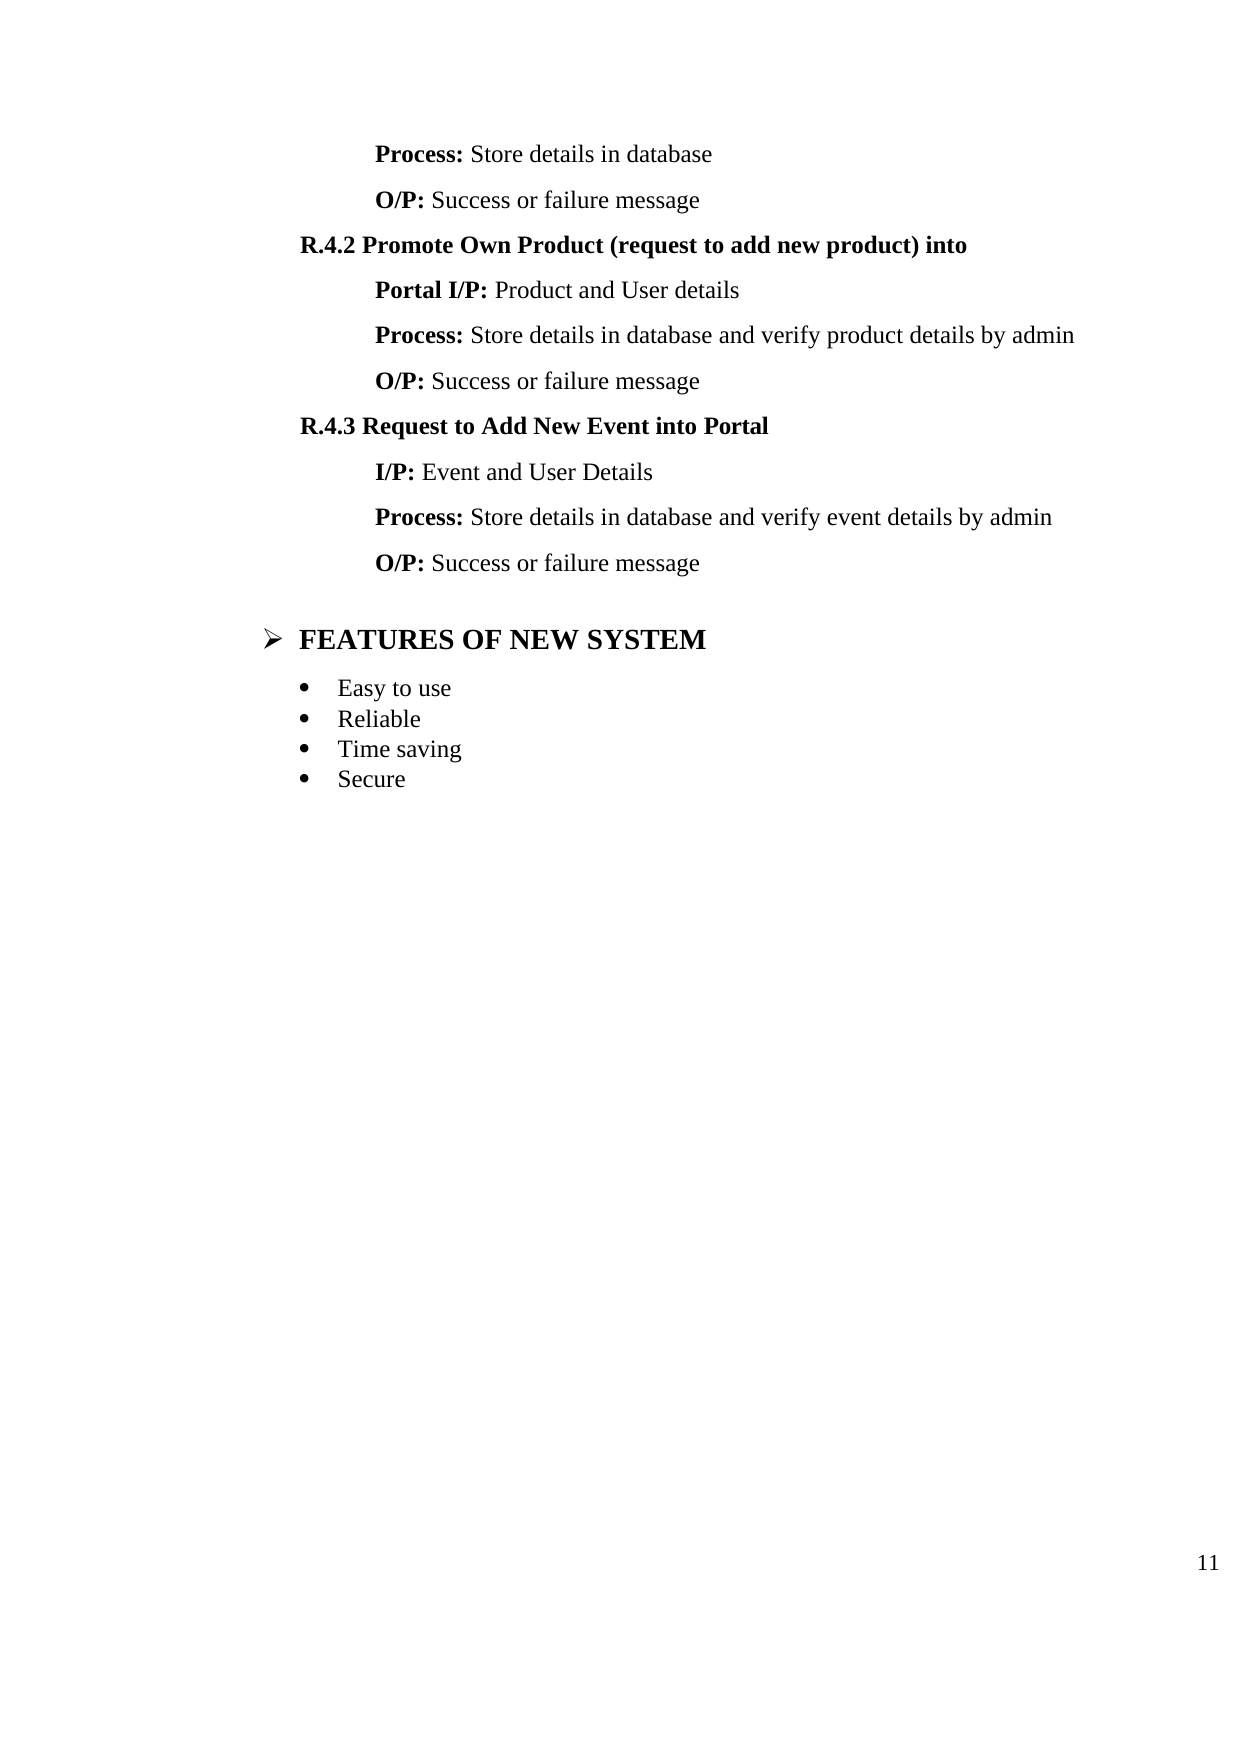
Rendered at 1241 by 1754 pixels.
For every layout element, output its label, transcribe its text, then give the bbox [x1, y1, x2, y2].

list Promote Own Product (request to add new product) into Portal I/P: Product and User details [300, 231, 1040, 304]
text O/P: Success or failure message [375, 185, 1219, 214]
list Request to Add New Event into Portal I/P: Event and User Details [300, 411, 770, 486]
text O/P: Success or failure message [375, 366, 1219, 395]
text Process: Store details in database and verify event details by admin [375, 502, 1219, 531]
text O/P: Success or failure message [375, 548, 1219, 576]
list Secure [300, 764, 1219, 793]
list Easy to use [300, 672, 1219, 703]
text Process: Store details in database [375, 139, 1219, 168]
text Process: Store details in database and verify product details by admin [375, 321, 1219, 349]
list Reliable [300, 703, 1219, 733]
subtitle FEATURES OF NEW SYSTEM [261, 622, 1219, 656]
list Time saving [300, 733, 1219, 764]
